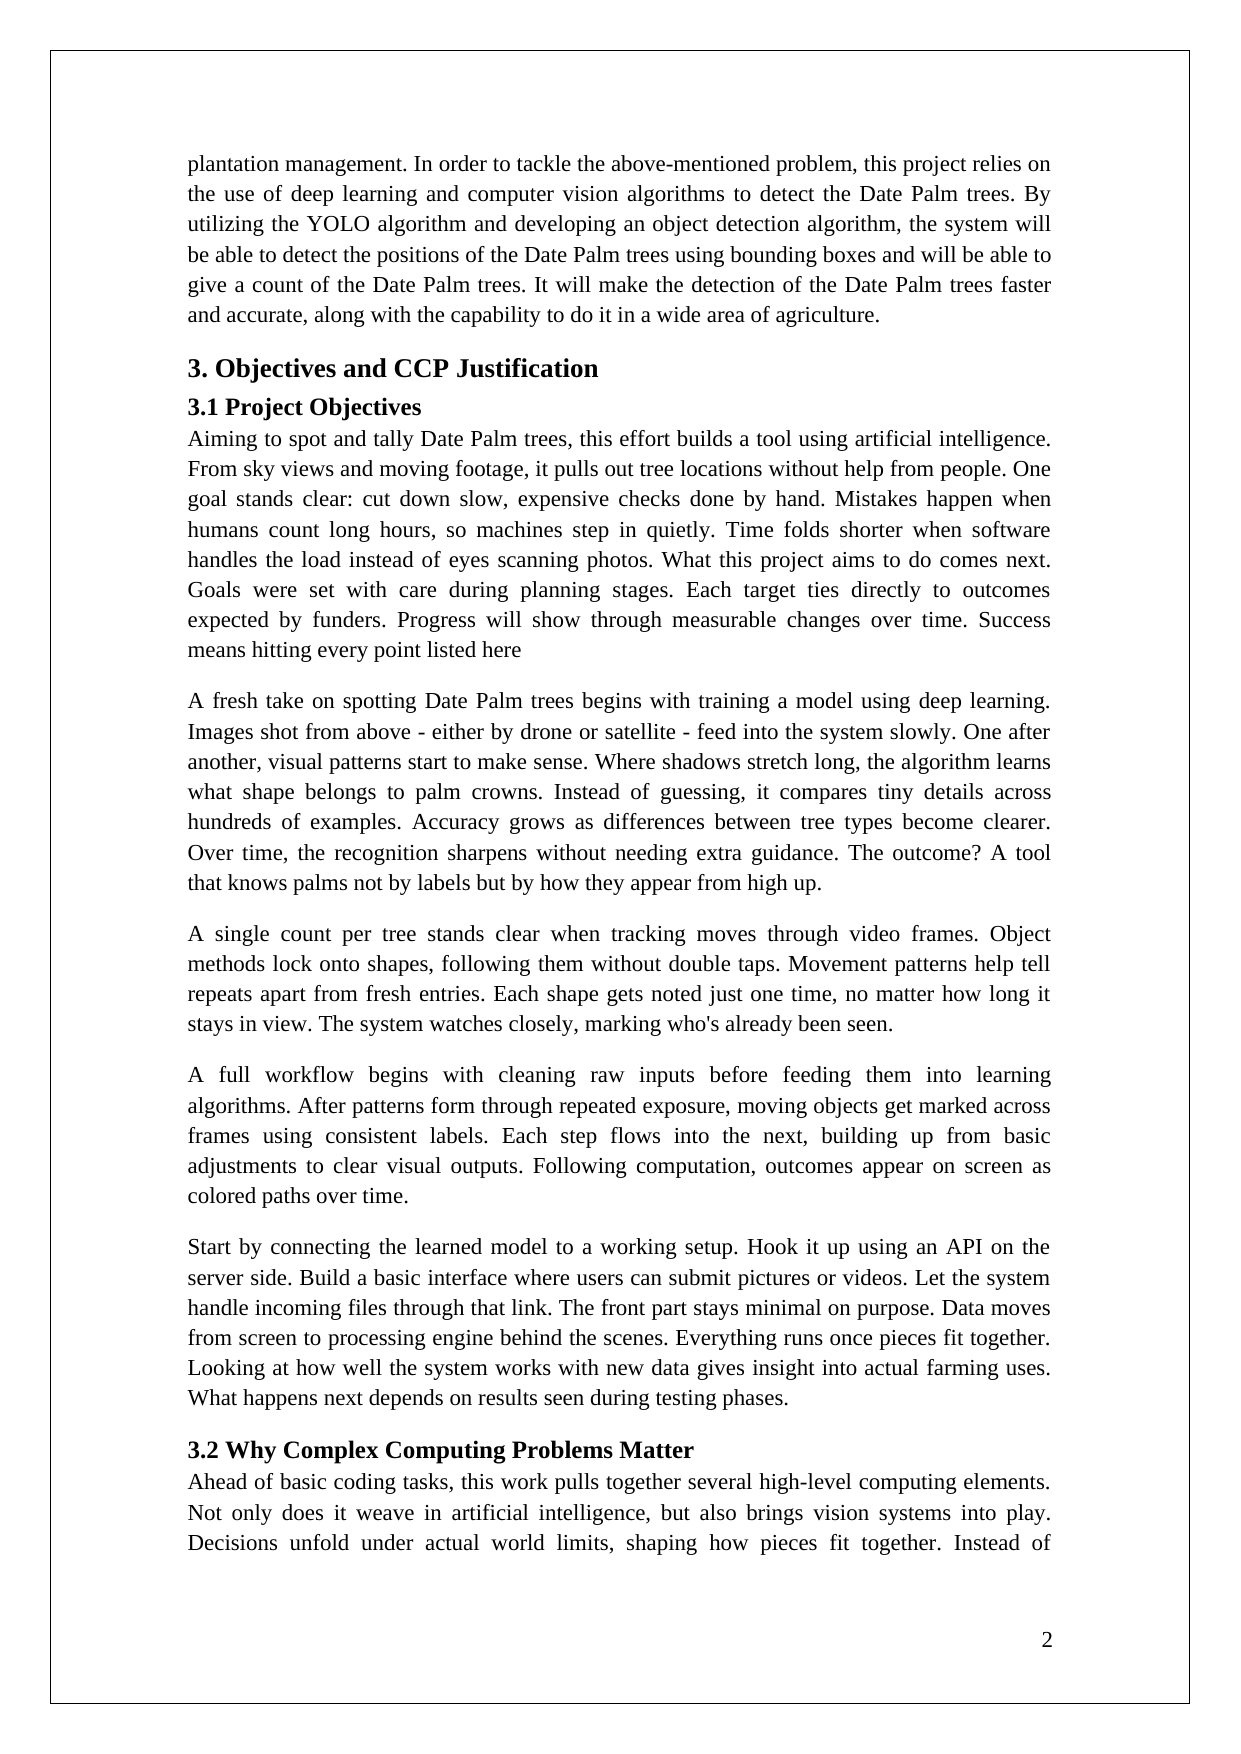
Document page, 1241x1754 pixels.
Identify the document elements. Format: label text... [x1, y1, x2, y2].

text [187, 1468, 1053, 1555]
text Aiming to spot and tally Date Palm trees, this effort builds a tool using artificial intelligence. From sky views and moving footage, it pulls out tree locations without help from people. One goal stands clear: cut down slow, expensive checks done by hand. Mistakes happen when humans count long hours, so machines step in quietly. Time folds shorter when software handles the load instead of eyes scanning photos. What this project aims to do comes next. Goals were set with care during planning stages. Each target ties directly to outcomes expected by funders. Progress will show through measurable changes over time. Success means hitting every point listed here [187, 425, 1053, 663]
text Start by connecting the learned model to a working setup. Hook it up using an API on the server side. Build a basic interface where users can submit pictures or videos. Let the system handle incoming files through that link. The front part stays minimal on purpose. Data moves from screen to processing engine behind the scenes. Everything runs once pieces fit together. Looking at how well the system works with new data gives insight into actual farming uses. What happens next depends on results seen during testing phases. [187, 1233, 1053, 1411]
subtitle 3.2 Why Complex Computing Problems Matter [187, 1435, 1053, 1464]
text A single count per tree stands clear when tracking moves through video frames. Object methods lock onto shapes, following them without double taps. Movement patterns help tell repeats apart from fresh entries. Each shape gets noted just one time, no matter how long it stays in view. The system watches closely, marking who's already been seen. [187, 920, 1053, 1037]
subtitle 3.1 Project Objectives [187, 392, 1053, 421]
text A fresh take on spotting Date Palm trees begins with training a model using deep learning. Images shot from above - either by drone or satellite - feed into the system slowly. One after another, visual patterns start to make sense. Where shadows stretch long, the algorithm learns what shape belongs to palm crowns. Instead of guessing, it compares tiny details across hundreds of examples. Accuracy grows as differences between tree types become clearer. Over time, the recognition sharpens without needing extra guidance. The outcome? A tool that knows palms not by labels but by how they appear from high up. [187, 687, 1053, 895]
text A full workflow begins with cleaning raw inputs before feeding them into learning algorithms. After patterns form through repeated exposure, moving objects get marked across frames using consistent labels. Each step flows into the next, building up from basic adjustments to clear visual outputs. Following computation, outcomes appear on screen as colored paths over time. [187, 1061, 1053, 1209]
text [187, 150, 1053, 327]
subtitle 3. Objectives and CCP Justification [187, 352, 1053, 383]
